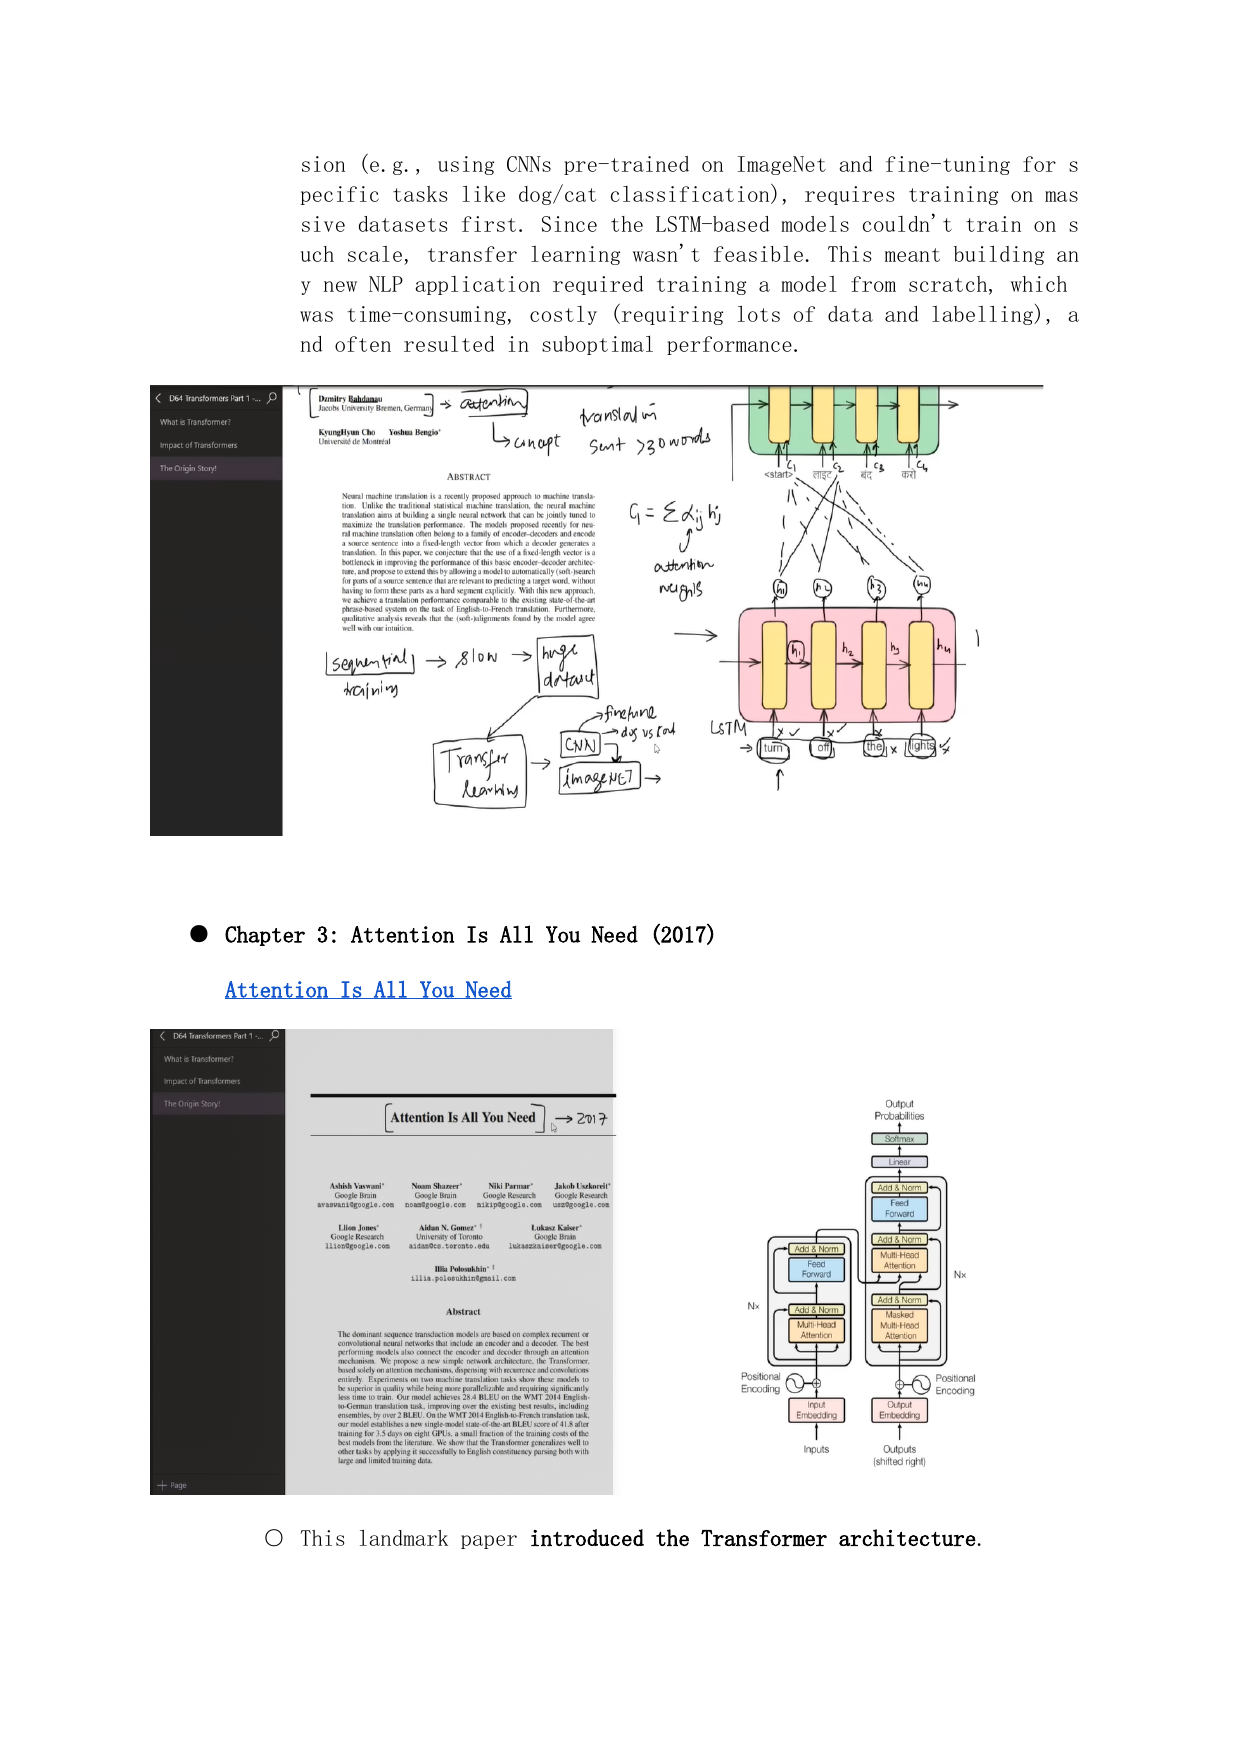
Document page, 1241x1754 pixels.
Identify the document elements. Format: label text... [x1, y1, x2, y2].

picture [150, 1029, 1024, 1495]
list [262, 150, 1090, 356]
picture [150, 385, 1044, 836]
list This landmark paper introduced the Transformer architecture. [262, 1523, 1090, 1549]
text Attention Is All You Need [225, 974, 1090, 1001]
list Chapter 3: Attention Is All You Need (2017) [187, 919, 1090, 946]
